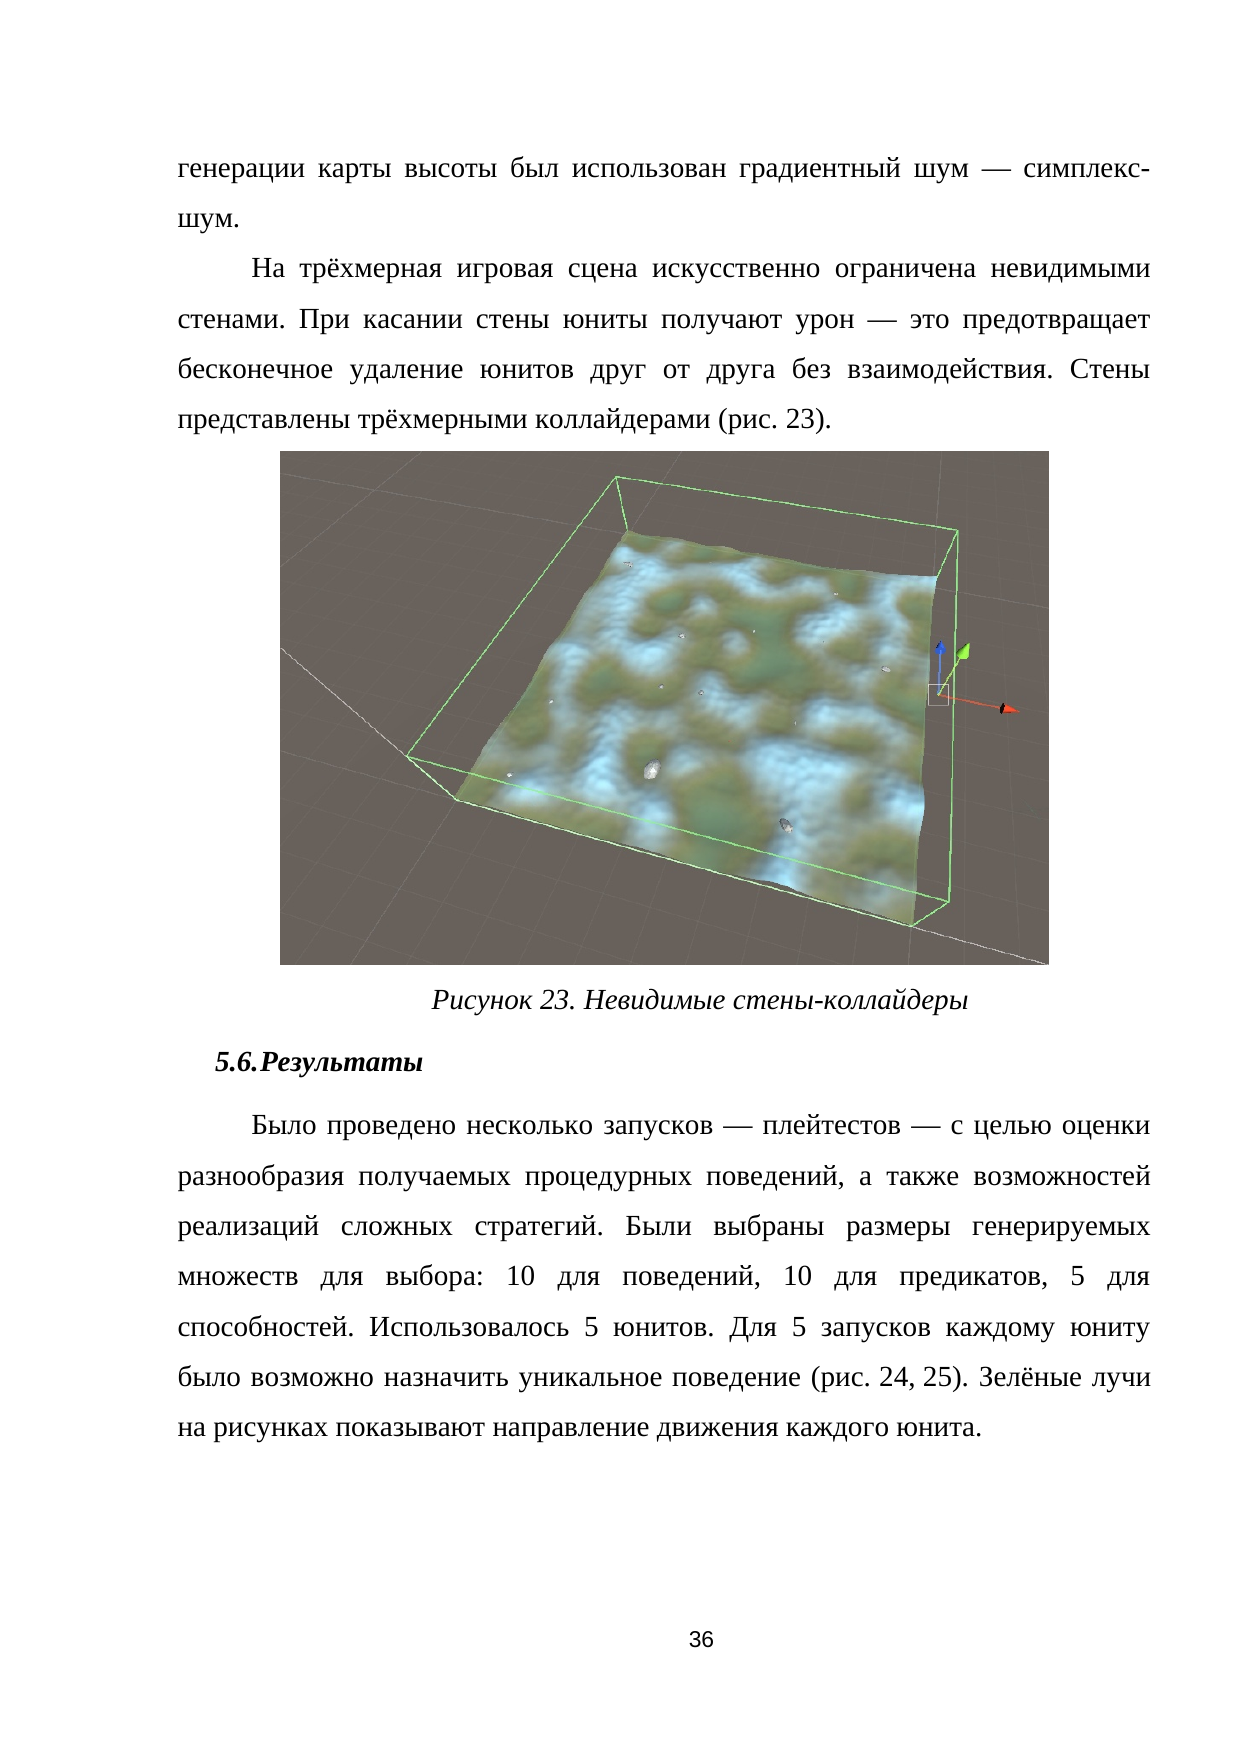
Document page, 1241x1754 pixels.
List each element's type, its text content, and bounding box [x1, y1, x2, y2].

list Результаты [215, 1044, 1151, 1078]
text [177, 150, 1151, 234]
picture [280, 451, 1049, 965]
text Рисунок 23. Невидимые стены-коллайдеры [177, 982, 1151, 1015]
text Было проведено несколько запусков — плейтестов — с целью оценки разнообразия получаемых процедурных поведений, а также возможностей реализаций сложных стратегий. Были выбраны размеры генерируемых множеств для выбора: 10 для поведений, 10 для предикатов, 5 для способностей. Использовалось 5 юнитов. Для 5 запусков каждому юниту было возможно назначить уникальное поведение (рис. 24, 25). Зелёные лучи на рисунках показывают направление движения каждого юнита. [177, 1107, 1151, 1443]
text На трёхмерная игровая сцена искусственно ограничена невидимыми стенами. При касании стены юниты получают урон — это предотвращает бесконечное удаление юнитов друг от друга без взаимодействия. Стены представлены трёхмерными коллайдерами (рис. 23). [177, 251, 1151, 435]
